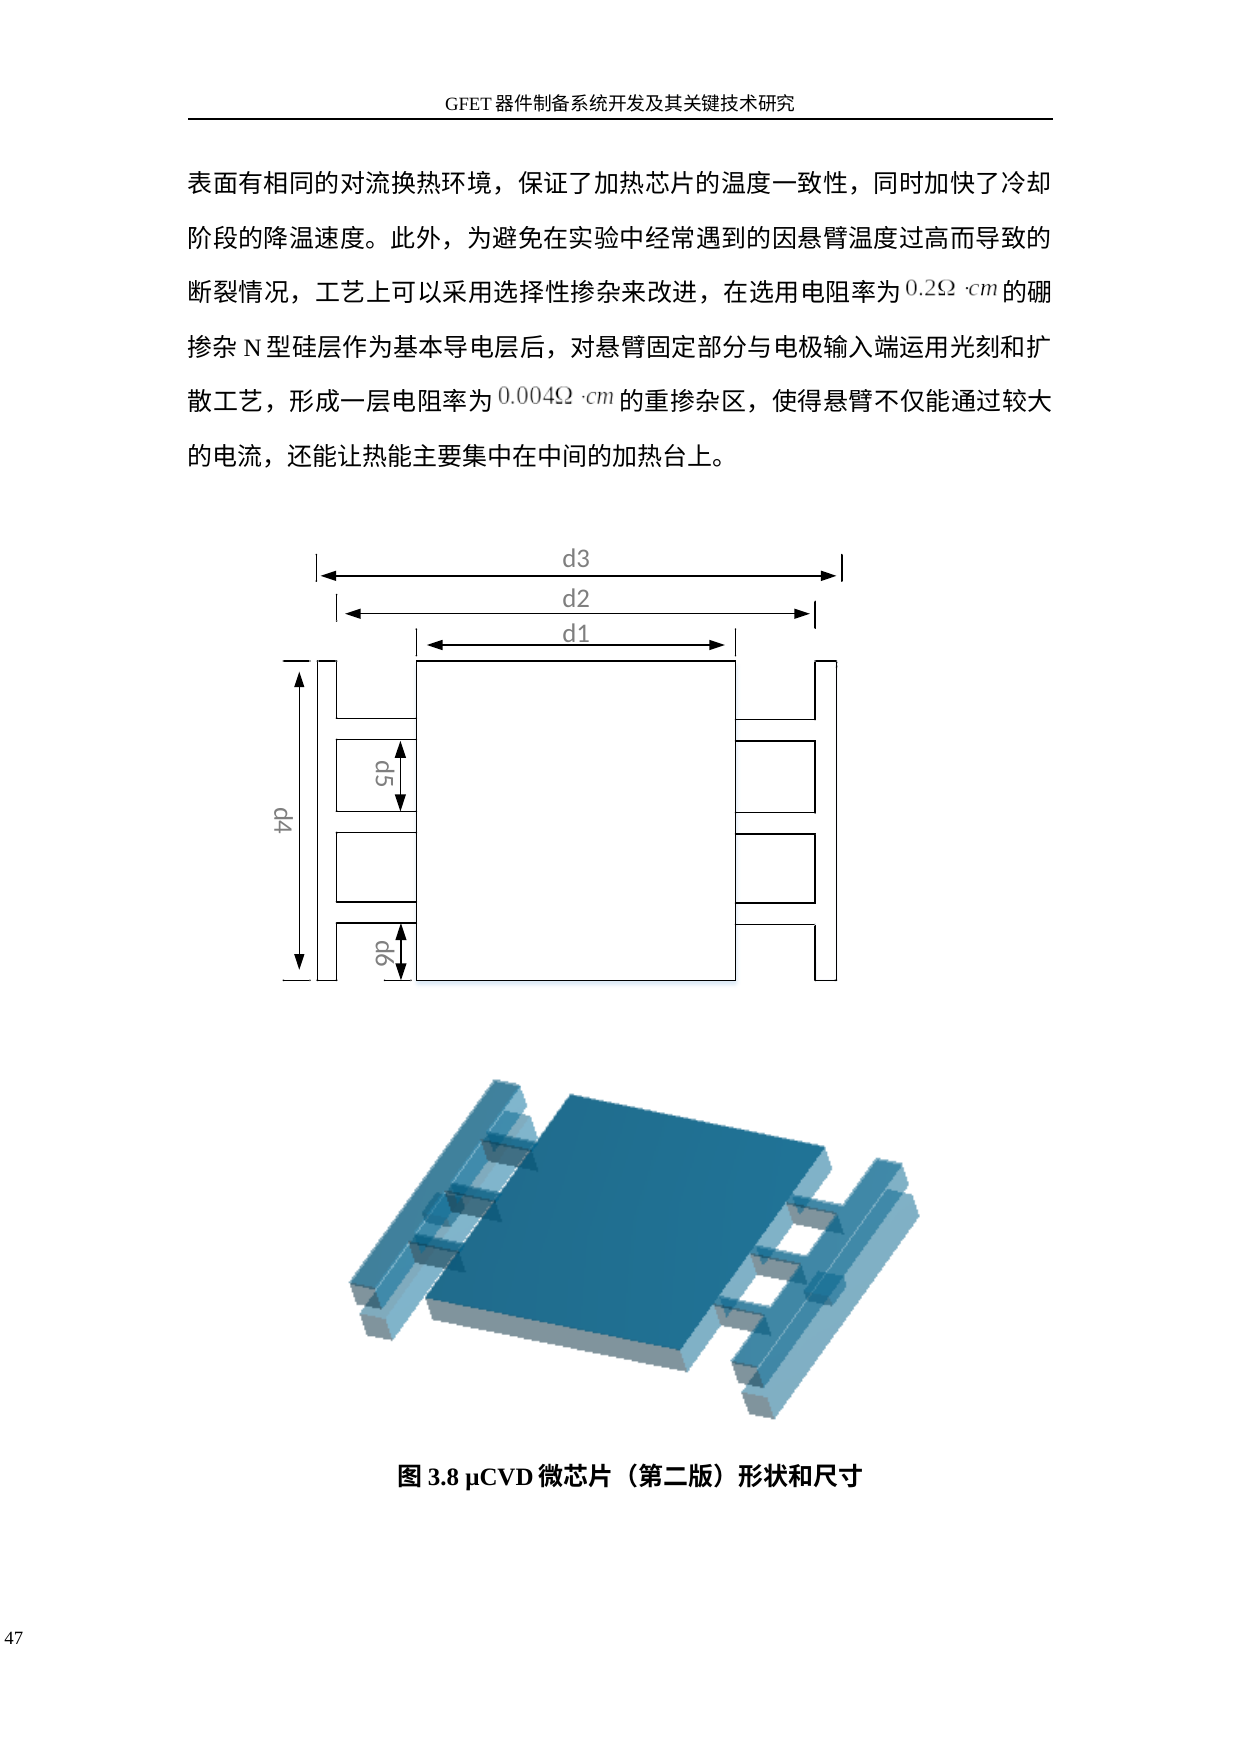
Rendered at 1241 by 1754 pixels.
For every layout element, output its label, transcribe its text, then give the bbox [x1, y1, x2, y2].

text 图3.8 μCVD微芯片（第二版）形状和尺寸 [187, 1457, 1053, 1493]
picture [313, 1047, 948, 1443]
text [187, 164, 1053, 472]
